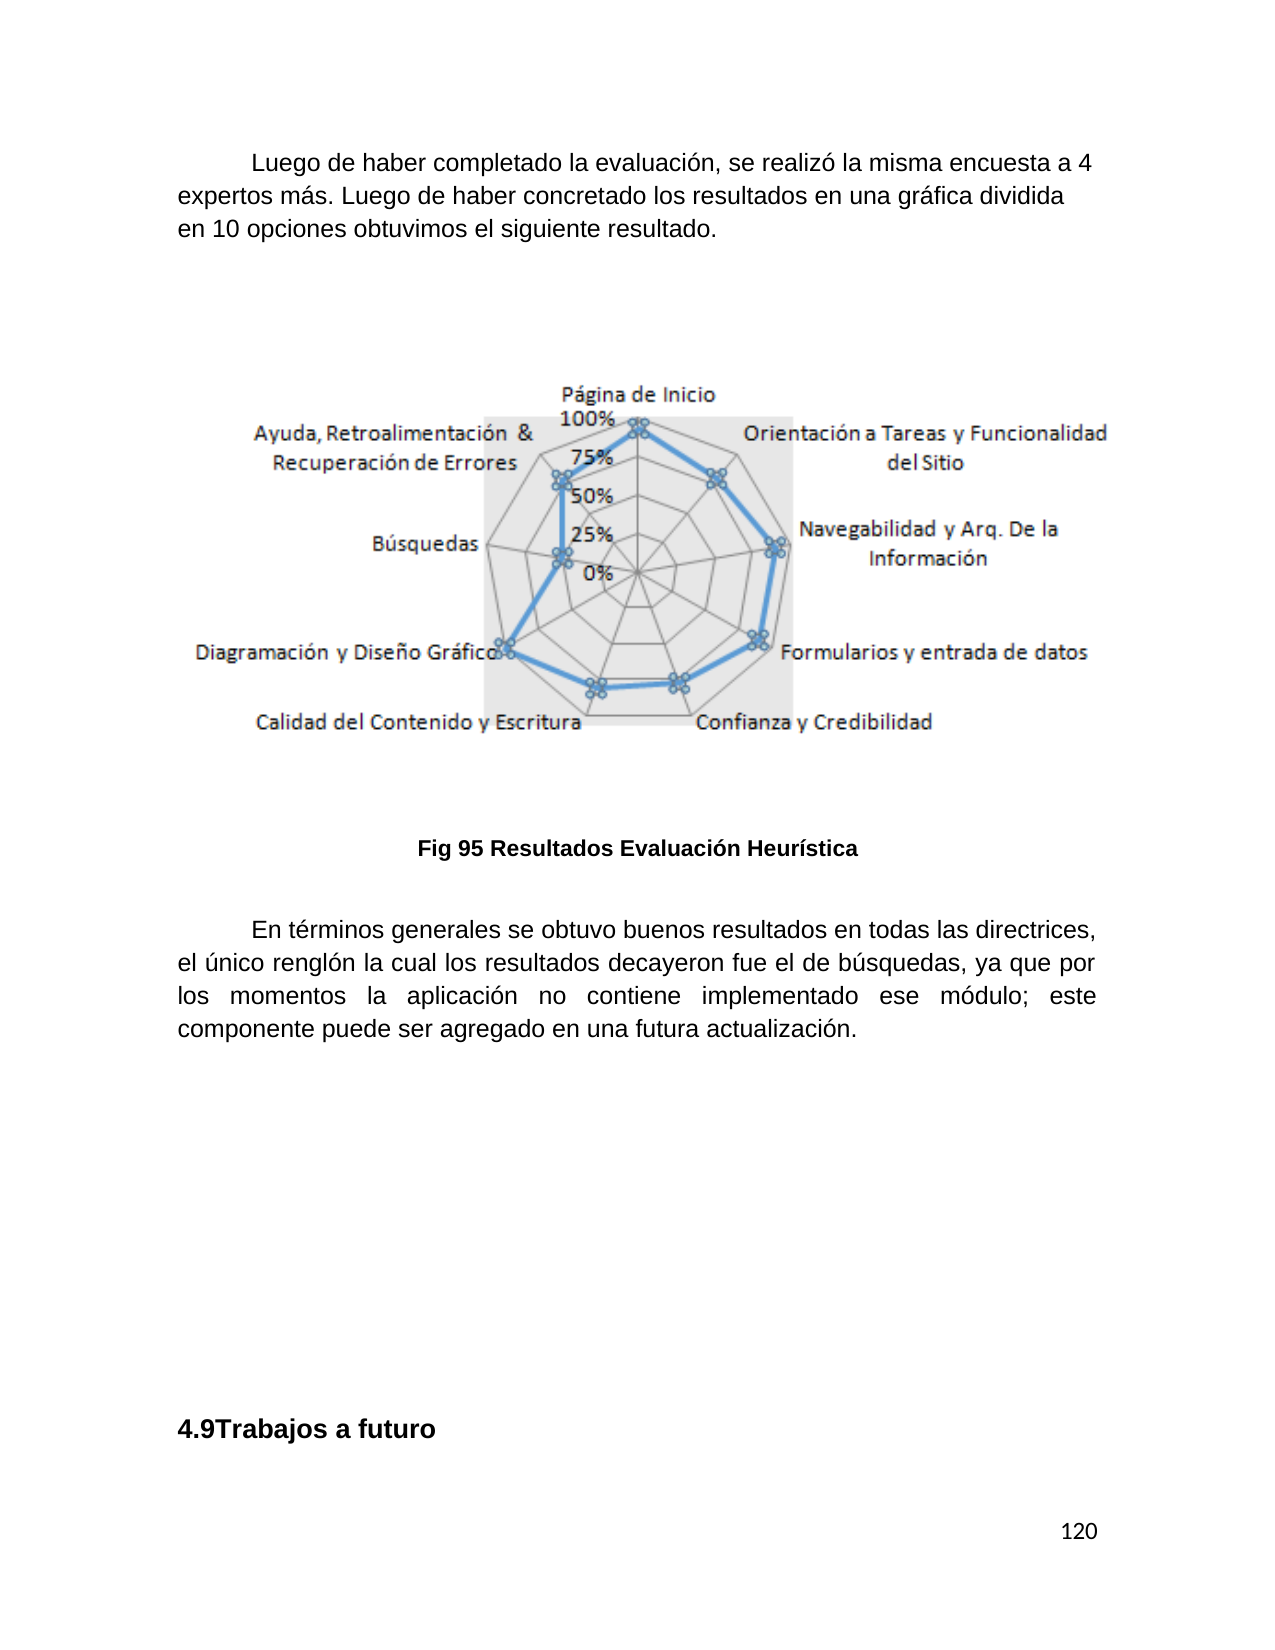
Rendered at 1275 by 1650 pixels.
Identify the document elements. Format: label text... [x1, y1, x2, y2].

list En términos generales se obtuvo buenos resultados en todas las directrices, el único renglón la cual los resultados decayeron fue el de búsquedas, ya que por los momentos la aplicación no contiene implementado ese módulo; este componente puede ser agregado en una futura actualización. [177, 915, 1098, 1043]
text Fig 95 Resultados Evaluación Heurística [177, 835, 1098, 861]
subtitle 4.9Trabajos a futuro [177, 1413, 1098, 1444]
picture [177, 279, 1158, 831]
list Luego de haber completado la evaluación, se realizó la misma encuesta a 4 expertos más. Luego de haber concretado los resultados en una gráfica dividida en 10 opciones obtuvimos el siguiente resultado. [177, 148, 1098, 242]
